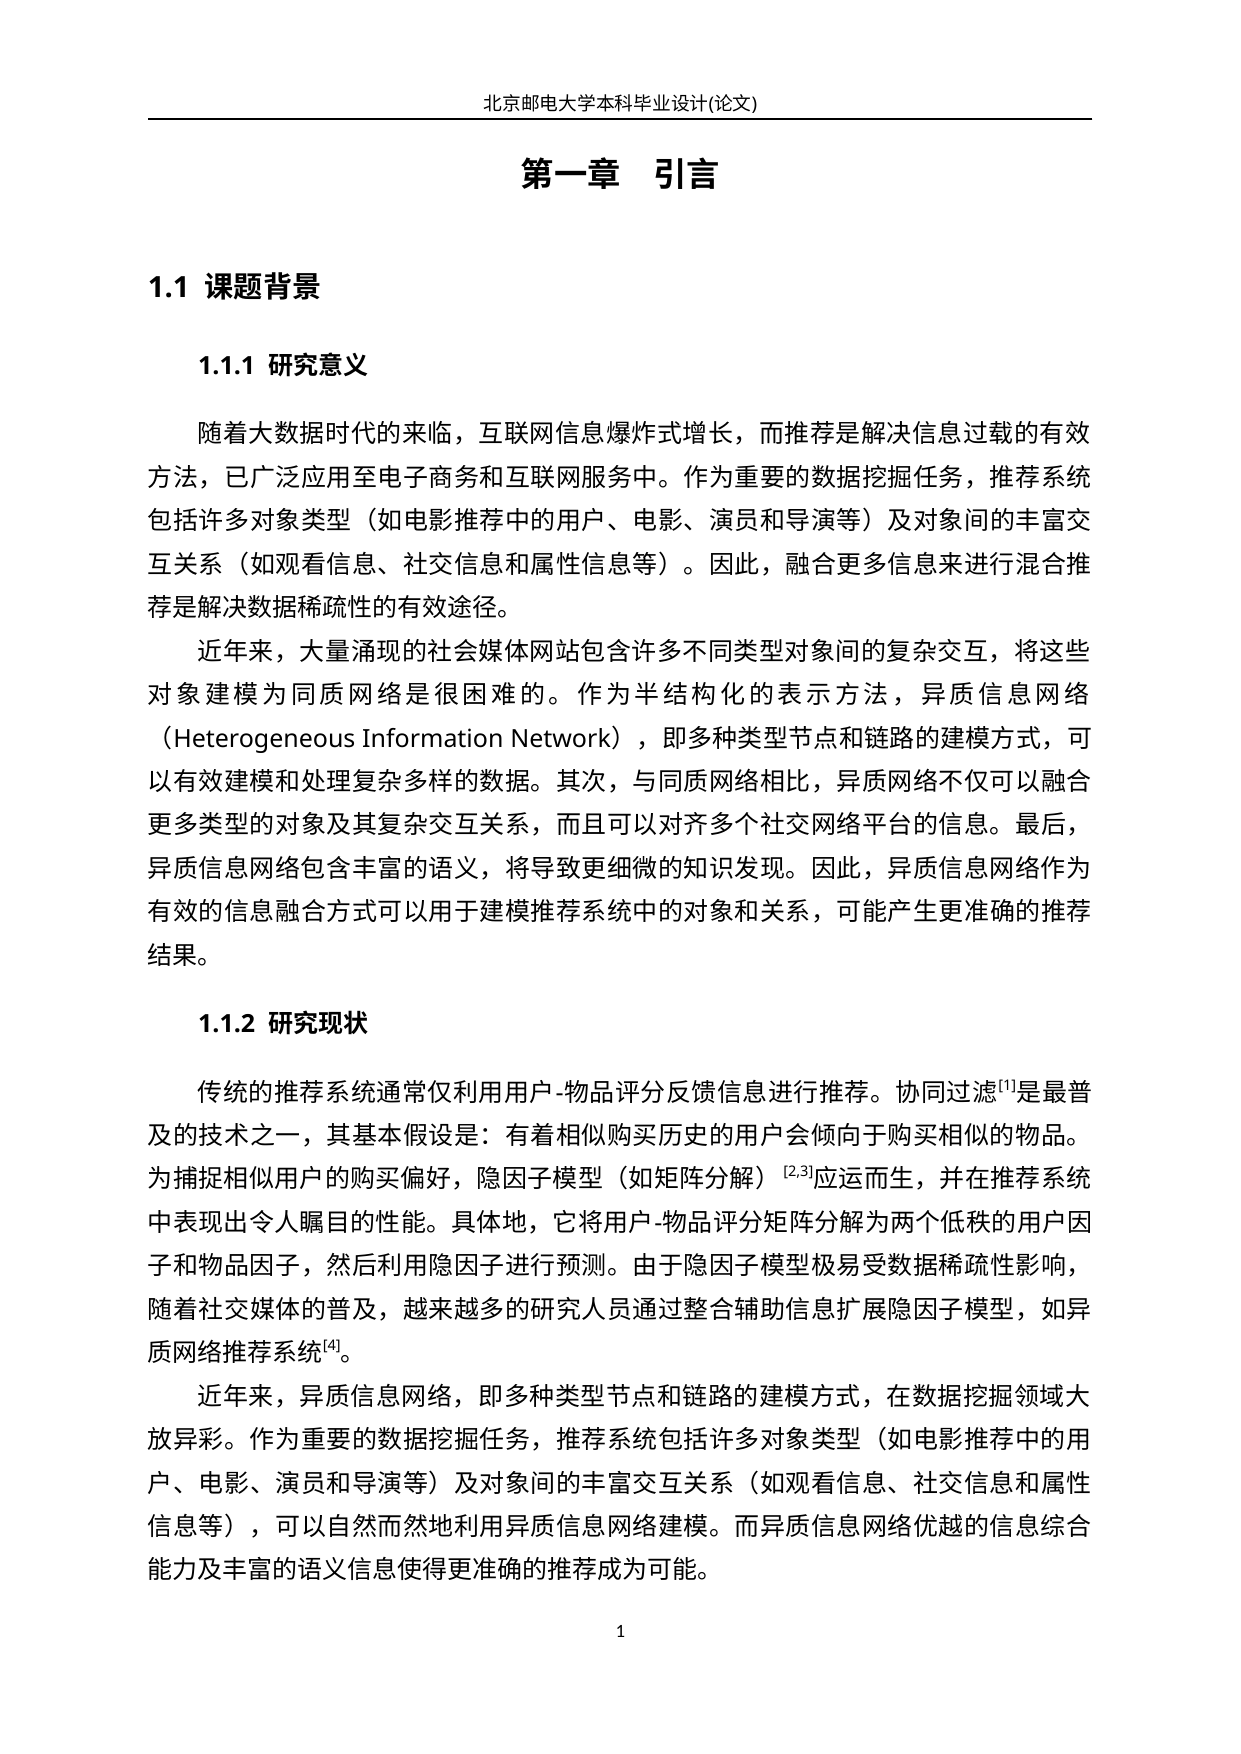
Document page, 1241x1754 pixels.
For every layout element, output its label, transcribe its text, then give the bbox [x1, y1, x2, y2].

subtitle 1.1.1 研究意义 [148, 346, 1092, 382]
list 近年来，大量涌现的社会媒体网站包含许多不同类型对象间的复杂交互，将这些对象建模为同质网络是很困难的。作为半结构化的表示方法，异质信息网络（Heterogeneous Information Network），即多种类型节点和链路的建模方式，可以有效建模和处理复杂多样的数据。其次，与同质网络相比，异质网络不仅可以融合更多类型的对象及其复杂交互关系，而且可以对齐多个社交网络平台的信息。最后，异质信息网络包含丰富的语义，将导致更细微的知识发现。因此，异质信息网络作为有效的信息融合方式可以用于建模推荐系统中的对象和关系，可能产生更准确的推荐结果。 [148, 631, 1092, 971]
subtitle 1.1.2 研究现状 [148, 1004, 1092, 1040]
text 传统的推荐系统通常仅利用用户-物品评分反馈信息进行推荐。协同过滤[1]是最普及的技术之一，其基本假设是：有着相似购买历史的用户会倾向于购买相似的物品。为捕捉相似用户的购买偏好，隐因子模型（如矩阵分解）[2,3]应运而生，并在推荐系统中表现出令人瞩目的性能。具体地，它将用户-物品评分矩阵分解为两个低秩的用户因子和物品因子，然后利用隐因子进行预测。由于隐因子模型极易受数据稀疏性影响，随着社交媒体的普及，越来越多的研究人员通过整合辅助信息扩展隐因子模型，如异质网络推荐系统[4]。 [148, 1072, 1092, 1369]
text 近年来，异质信息网络，即多种类型节点和链路的建模方式，在数据挖掘领域大放异彩。作为重要的数据挖掘任务，推荐系统包括许多对象类型（如电影推荐中的用户、电影、演员和导演等）及对象间的丰富交互关系（如观看信息、社交信息和属性信息等），可以自然而然地利用异质信息网络建模。而异质信息网络优越的信息综合能力及丰富的语义信息使得更准确的推荐成为可能。 [148, 1376, 1092, 1586]
subtitle 1.1 课题背景 [148, 263, 1092, 306]
subtitle 引言 [148, 148, 1092, 196]
list 随着大数据时代的来临，互联网信息爆炸式增长，而推荐是解决信息过载的有效方法，已广泛应用至电子商务和互联网服务中。作为重要的数据挖掘任务，推荐系统包括许多对象类型（如电影推荐中的用户、电影、演员和导演等）及对象间的丰富交互关系（如观看信息、社交信息和属性信息等）。因此，融合更多信息来进行混合推荐是解决数据稀疏性的有效途径。 [148, 414, 1092, 624]
